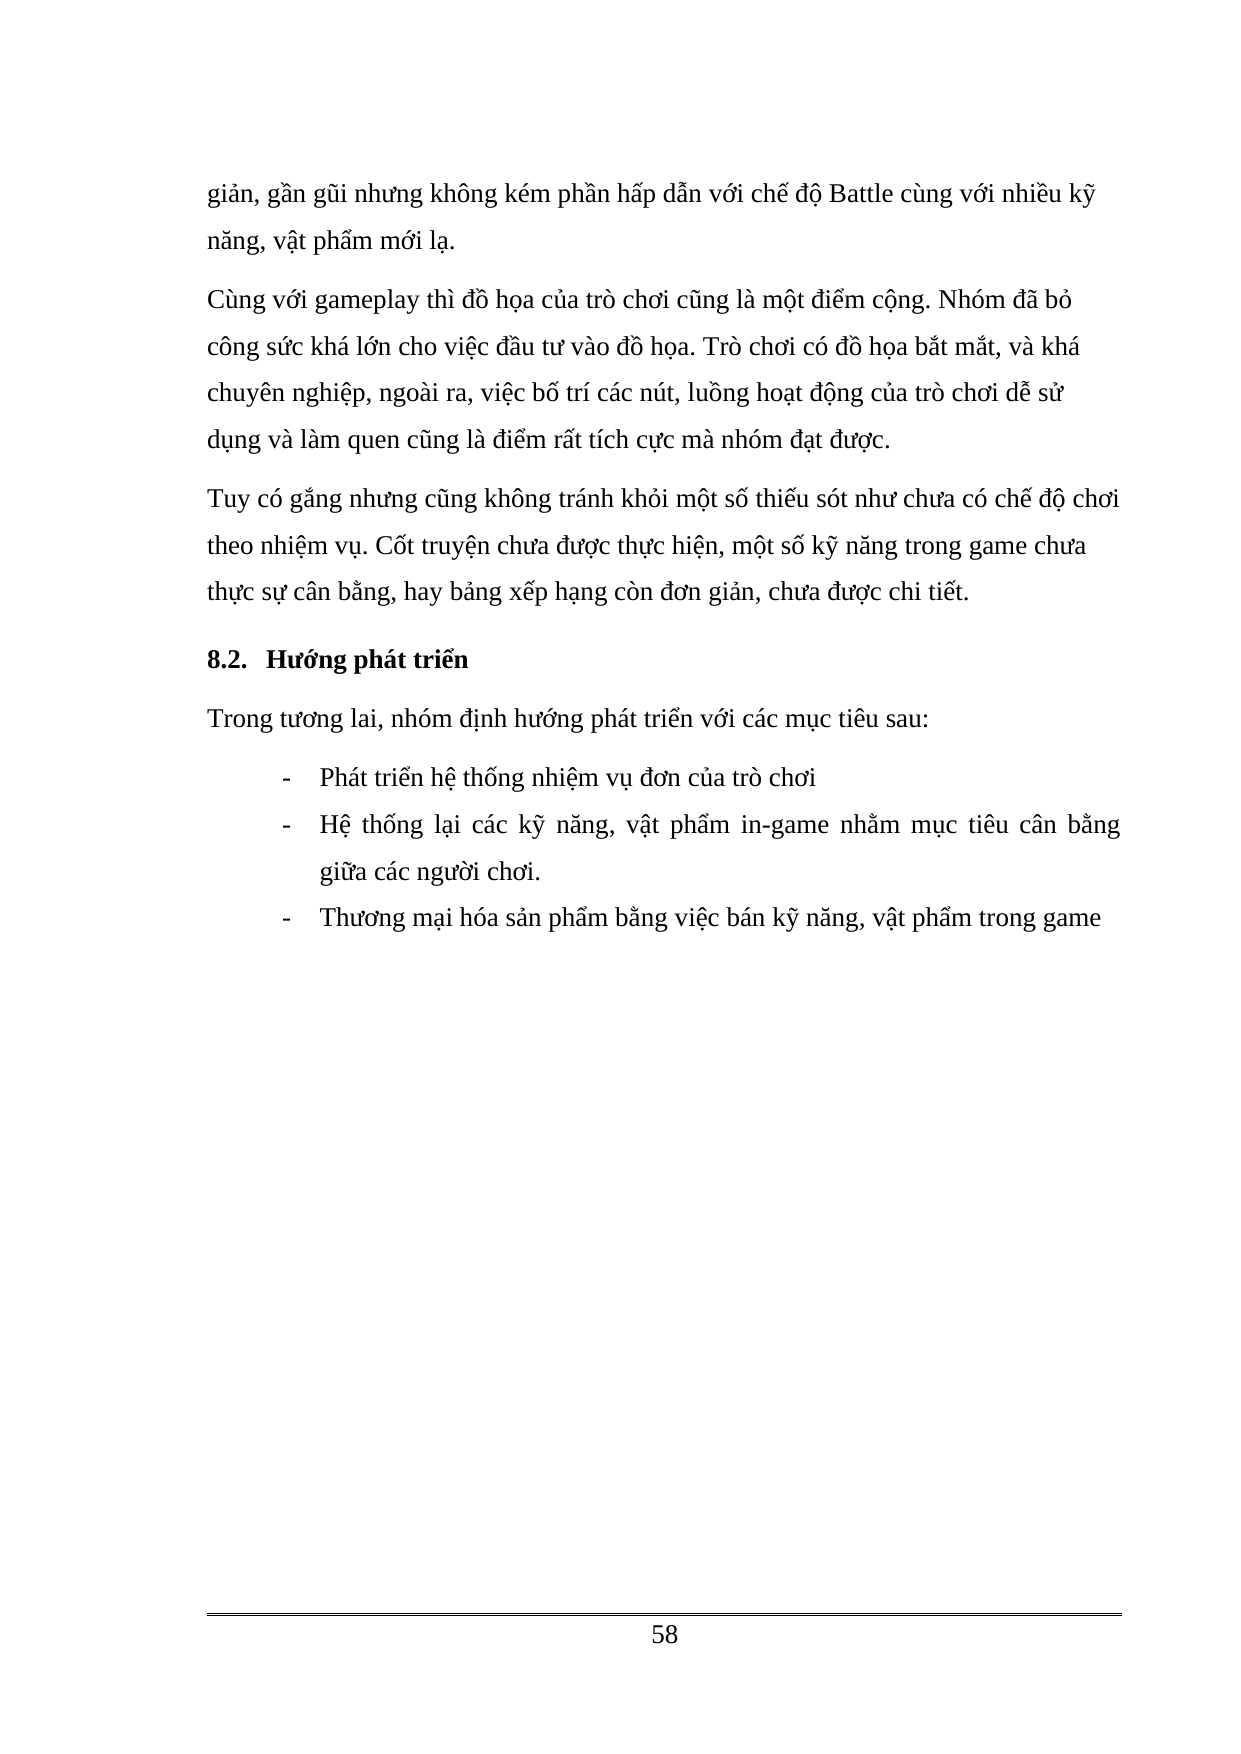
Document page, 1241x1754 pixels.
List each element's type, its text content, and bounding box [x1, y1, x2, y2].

list Thương mại hóa sản phẩm bằng việc bán kỹ năng, vật phẩm trong game [282, 901, 1122, 932]
subtitle Hướng phát triển [207, 643, 1122, 674]
text Tuy có gắng nhưng cũng không tránh khỏi một số thiếu sót như chưa có chế độ chơi theo nhiệm vụ. Cốt truyện chưa được thực hiện, một số kỹ năng trong game chưa thực sự cân bằng, hay bảng xếp hạng còn đơn giản, chưa được chi tiết. [207, 482, 1122, 607]
text Trong tương lai, nhóm định hướng phát triển với các mục tiêu sau: [207, 702, 1122, 733]
text Cùng với gameplay thì đồ họa của trò chơi cũng là một điểm cộng. Nhóm đã bỏ công sức khá lớn cho việc đầu tư vào đồ họa. Trò chơi có đồ họa bắt mắt, và khá chuyên nghiệp, ngoài ra, việc bố trí các nút, luồng hoạt động của trò chơi dễ sử dụng và làm quen cũng là điểm rất tích cực mà nhóm đạt được. [207, 283, 1122, 454]
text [207, 177, 1122, 255]
list Hệ thống lại các kỹ năng, vật phẩm in-game nhằm mục tiêu cân bằng giữa các người chơi. [282, 808, 1122, 886]
list Phát triển hệ thống nhiệm vụ đơn của trò chơi [282, 761, 1122, 792]
